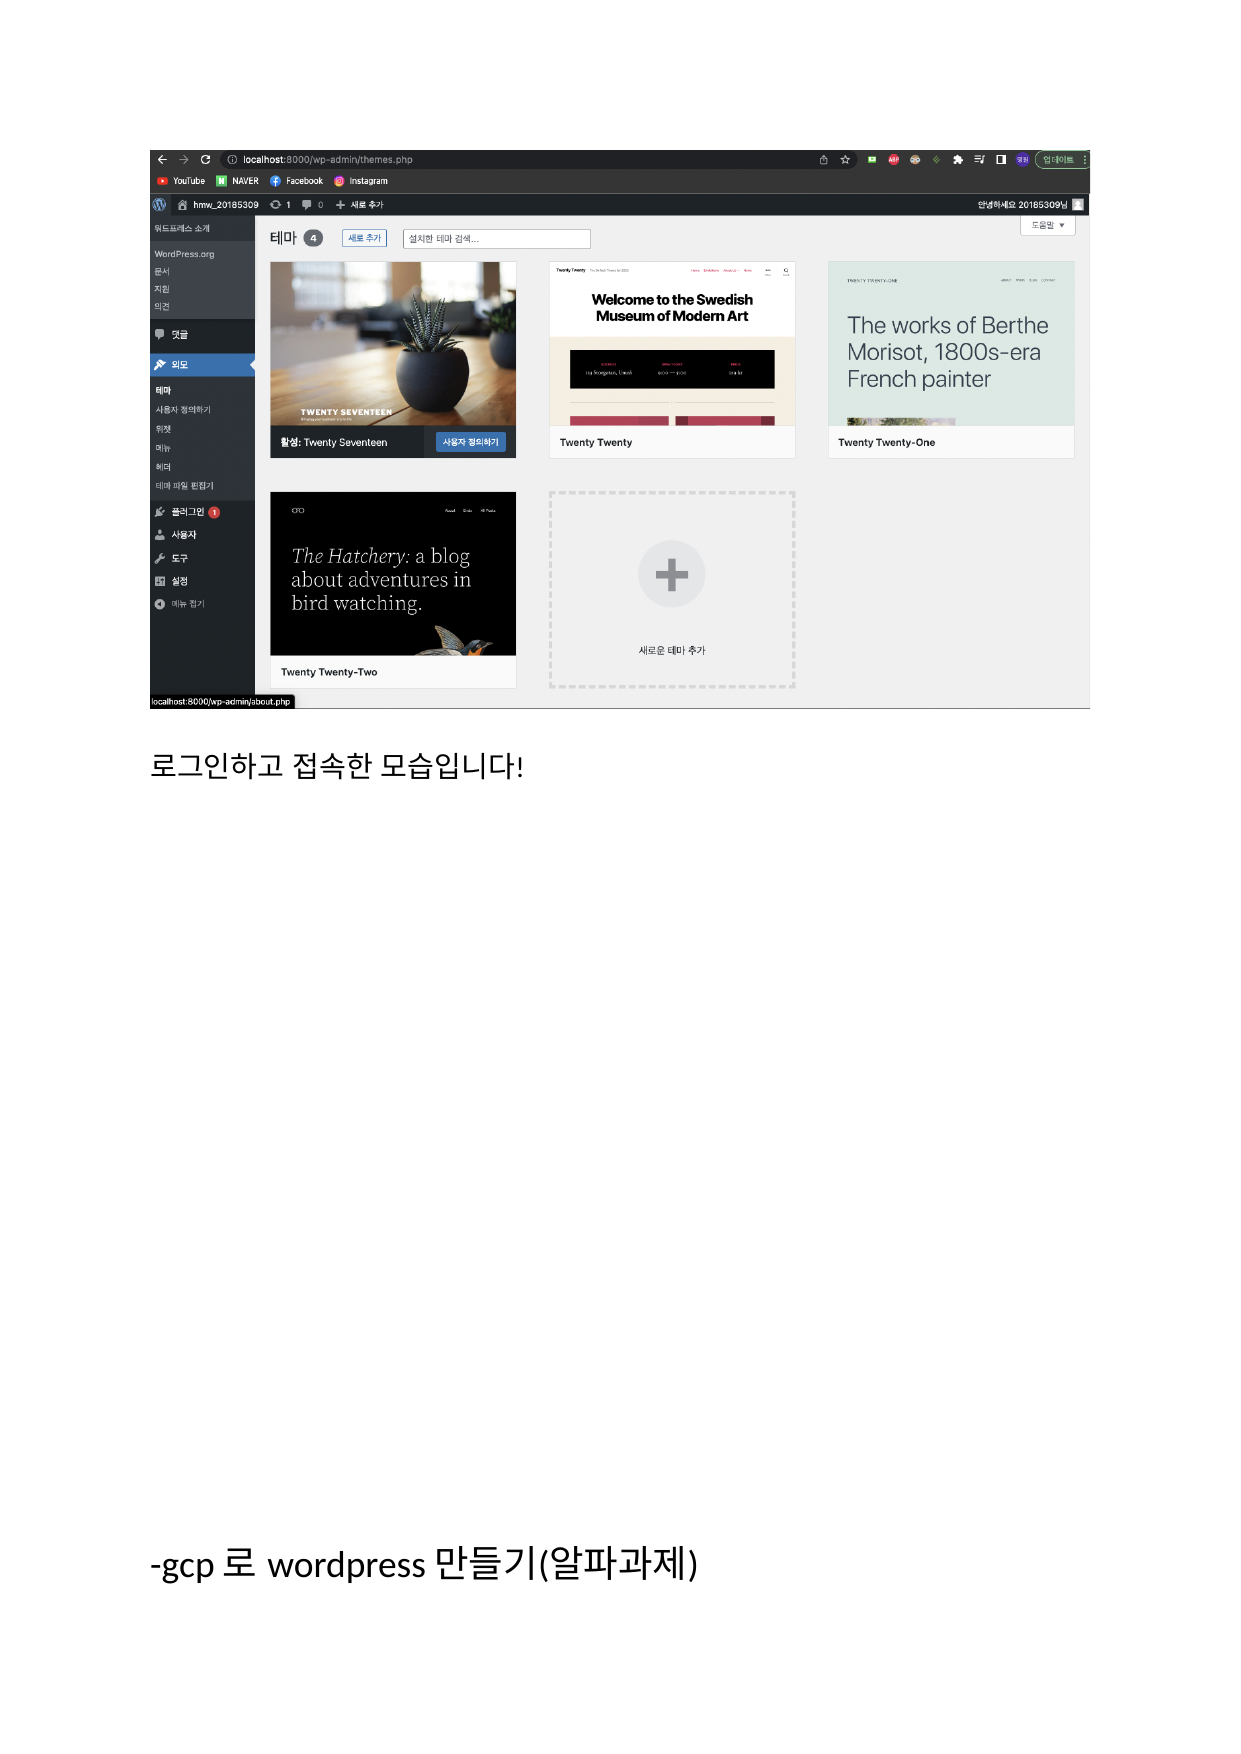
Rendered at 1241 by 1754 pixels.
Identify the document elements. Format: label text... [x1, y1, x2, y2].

text -gcp로 wordpress 만들기(알파과제) [150, 1534, 1090, 1588]
picture [150, 150, 1091, 709]
text 로그인하고 접속한 모습입니다! [150, 744, 1090, 786]
